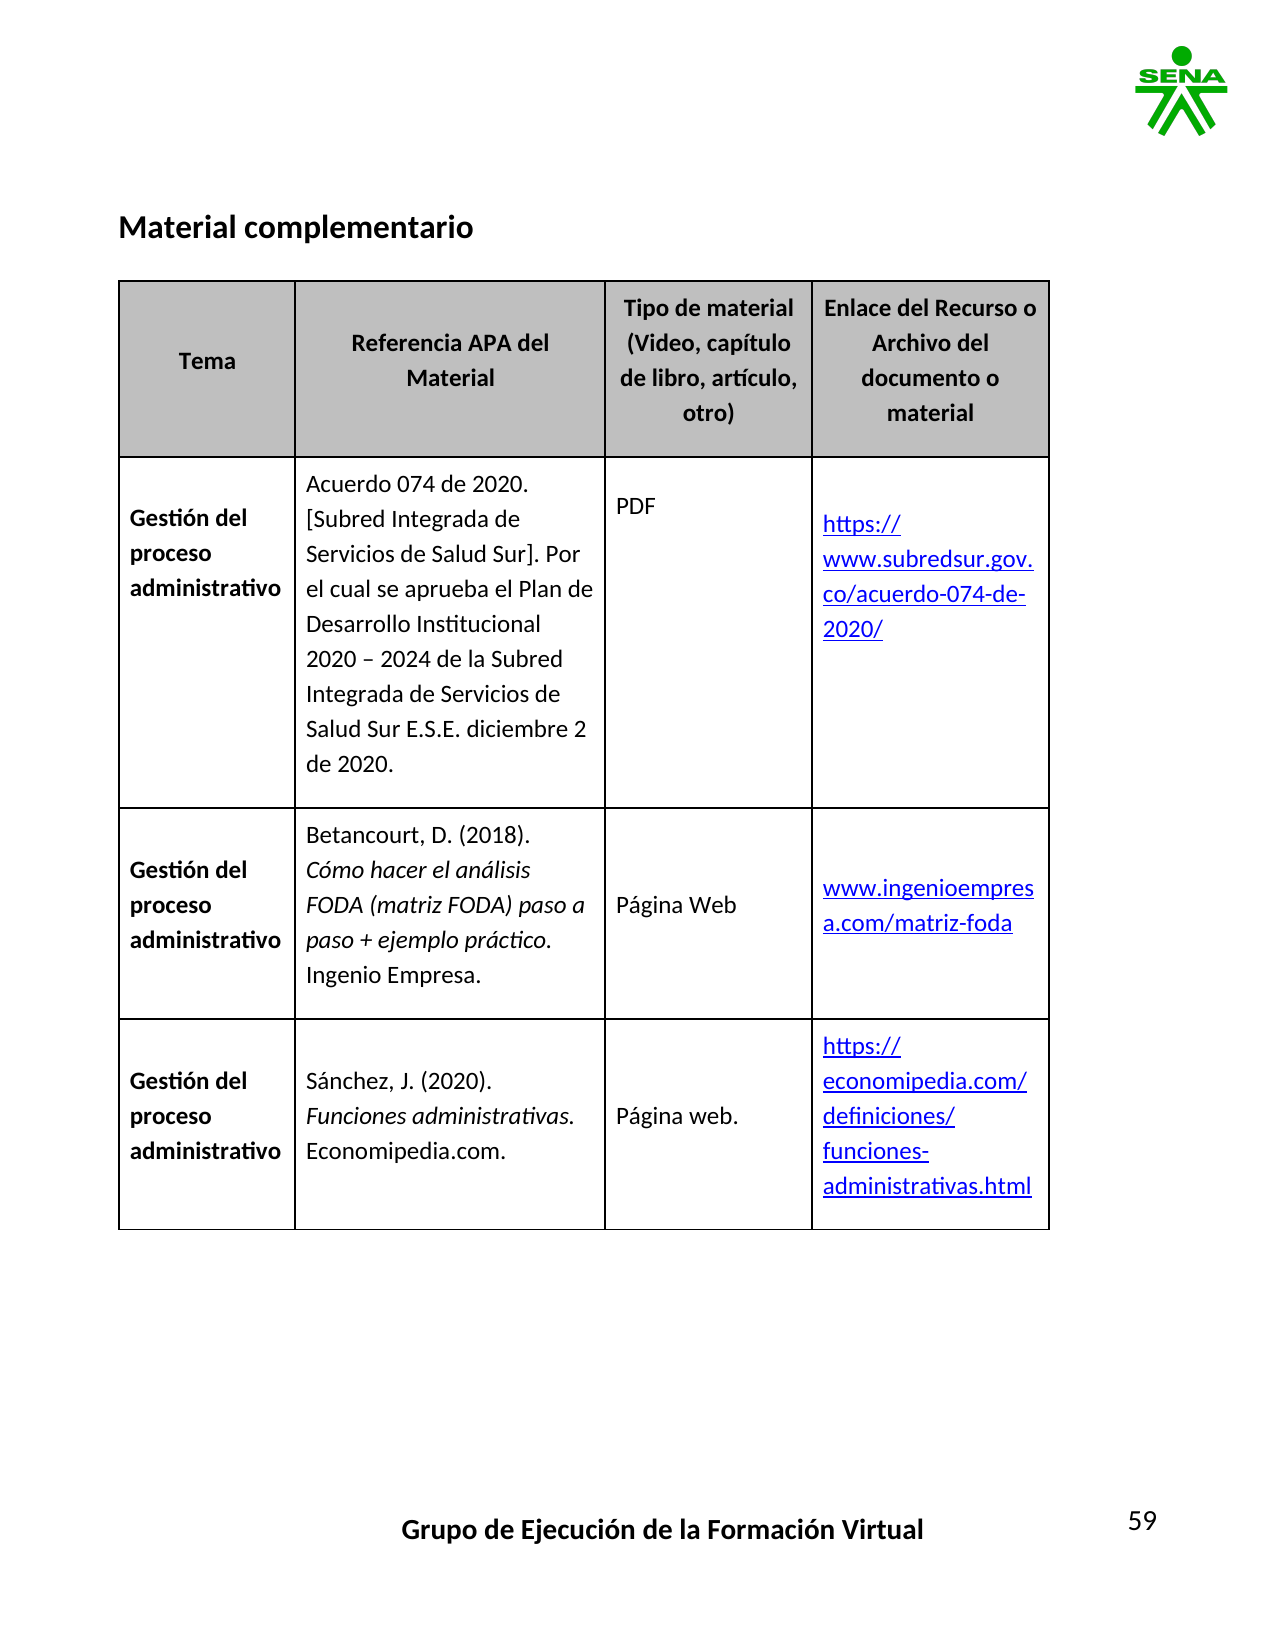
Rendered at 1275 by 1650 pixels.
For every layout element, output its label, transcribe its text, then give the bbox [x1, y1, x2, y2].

table_cell Gestión del proceso administrativo [120, 458, 294, 807]
picture [1135, 46, 1228, 136]
table_cell Gestión del proceso administrativo [120, 1020, 294, 1229]
table_cell www.ingenioempresa.com/matriz-foda [813, 809, 1048, 1018]
table_cell Página Web [606, 809, 811, 1018]
table_cell Betancourt, D. (2018). Cómo hacer el análisis FODA (matriz FODA) paso a paso + ejemplo práctico. Ingenio Empresa. [296, 809, 604, 1018]
table_cell PDF [606, 458, 811, 807]
table_cell https://economipedia.com/definiciones/funciones-administrativas.html [813, 1020, 1048, 1229]
table_cell https://www.subredsur.gov.co/acuerdo-074-de-2020/ [813, 458, 1048, 807]
table_cell Página web. [606, 1020, 811, 1229]
table_cell Gestión del proceso administrativo [120, 809, 294, 1018]
table_header Enlace del Recurso o Archivo del documento o material [813, 282, 1048, 456]
table_cell Acuerdo 074 de 2020. [Subred Integrada de Servicios de Salud Sur]. Por el cual se aprueba el Plan de Desarrollo Institucional 2020 – 2024 de la Subred Integrada de Servicios de Salud Sur E.S.E. diciembre 2 de 2020. [296, 458, 604, 807]
text Material complementario [118, 206, 1157, 247]
table_header Tema [120, 282, 294, 456]
table_cell Sánchez, J. (2020). Funciones administrativas. Economipedia.com. [296, 1020, 604, 1229]
table_header Referencia APA del Material [296, 282, 604, 456]
table_header Tipo de material (Video, capítulo de libro, artículo, otro) [606, 282, 811, 456]
